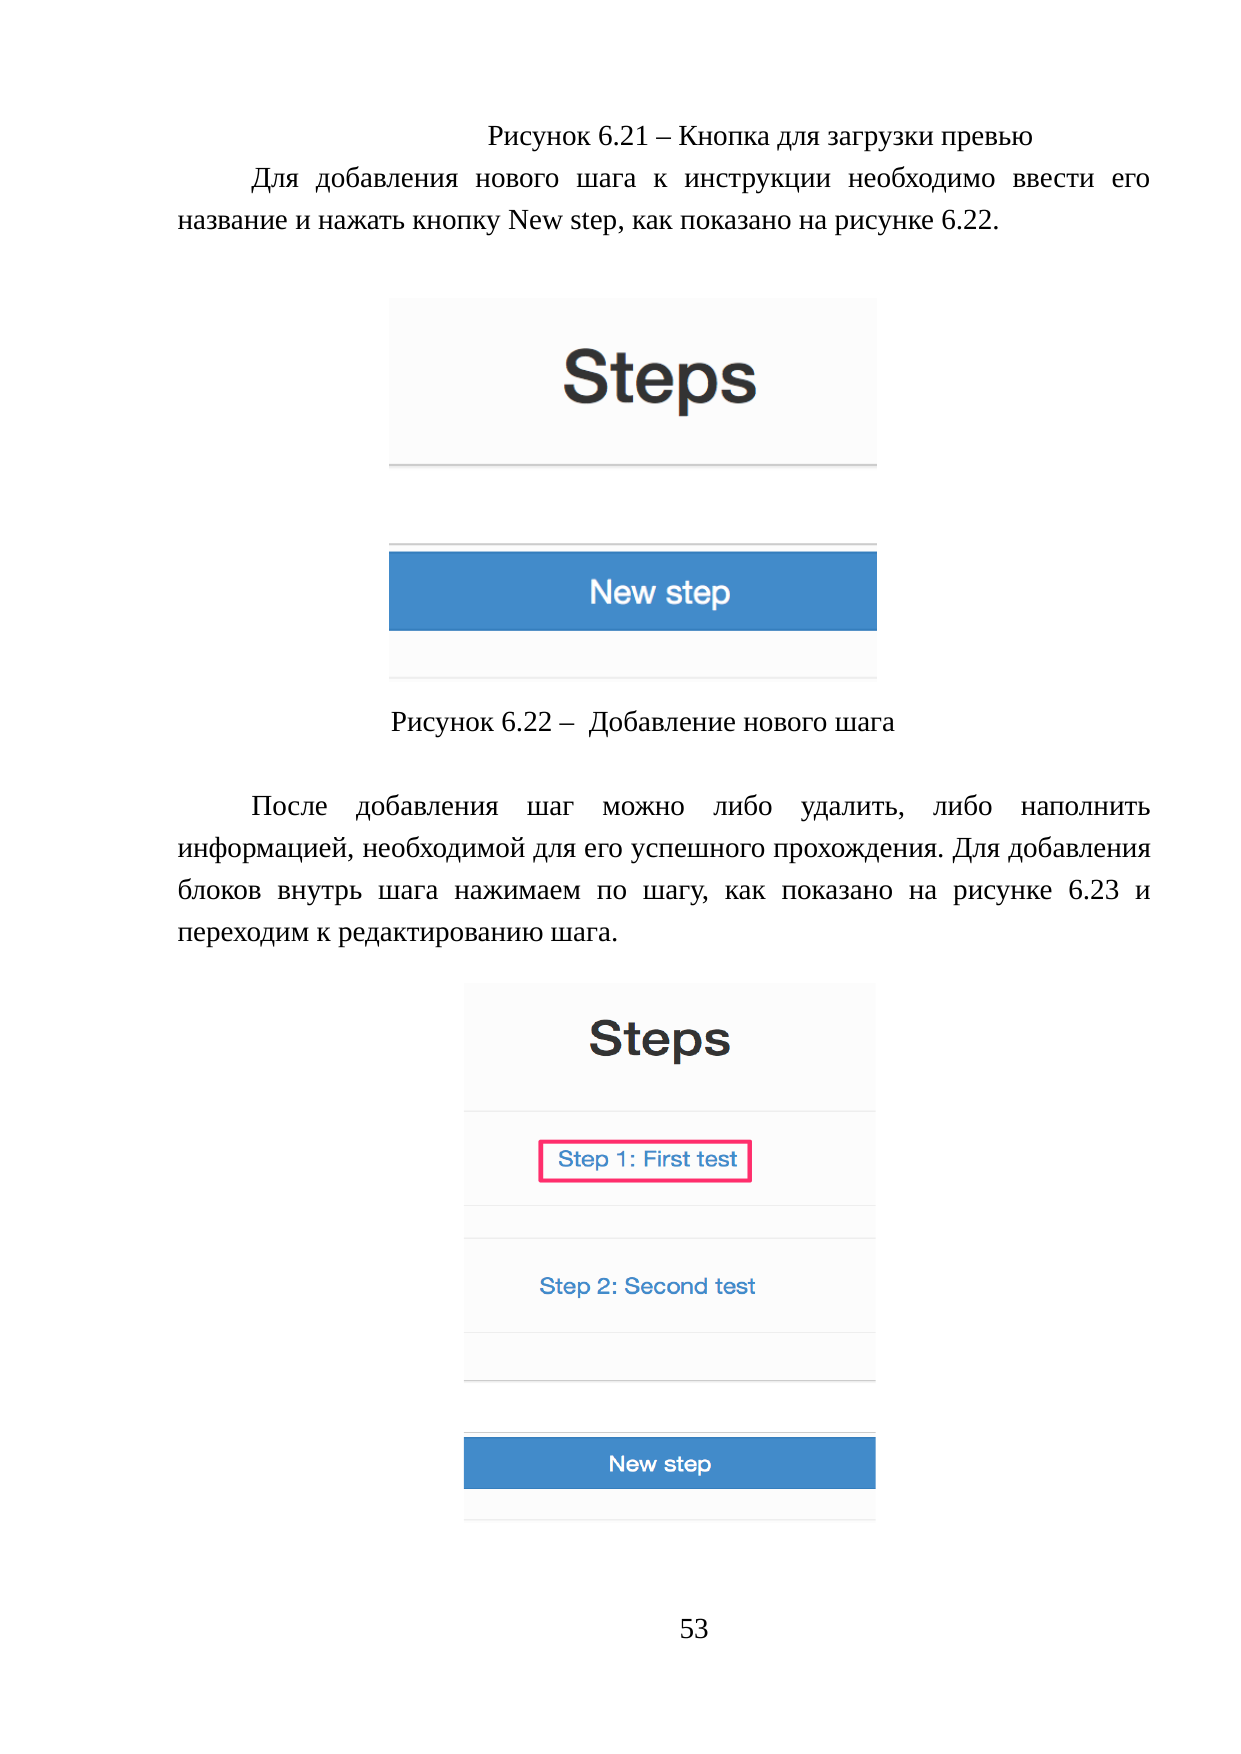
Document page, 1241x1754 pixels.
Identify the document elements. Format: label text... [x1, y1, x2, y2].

text Рисунок 6.22 – Добавление нового шага [177, 704, 1152, 738]
text Рисунок 6.21 – Кнопка для загрузки превью [177, 118, 1152, 152]
text После добавления шаг можно либо удалить, либо наполнить информацией, необходимой для его успешного прохождения. Для добавления блоков внутрь шага нажимаем по шагу, как показано на рисунке 6.23 и переходим к редактированию шага. [177, 788, 1152, 947]
picture [389, 298, 877, 682]
picture [463, 983, 876, 1523]
text Для добавления нового шага к инструкции необходимо ввести его название и нажать кнопку New step, как показано на рисунке 6.22. [177, 160, 1152, 235]
